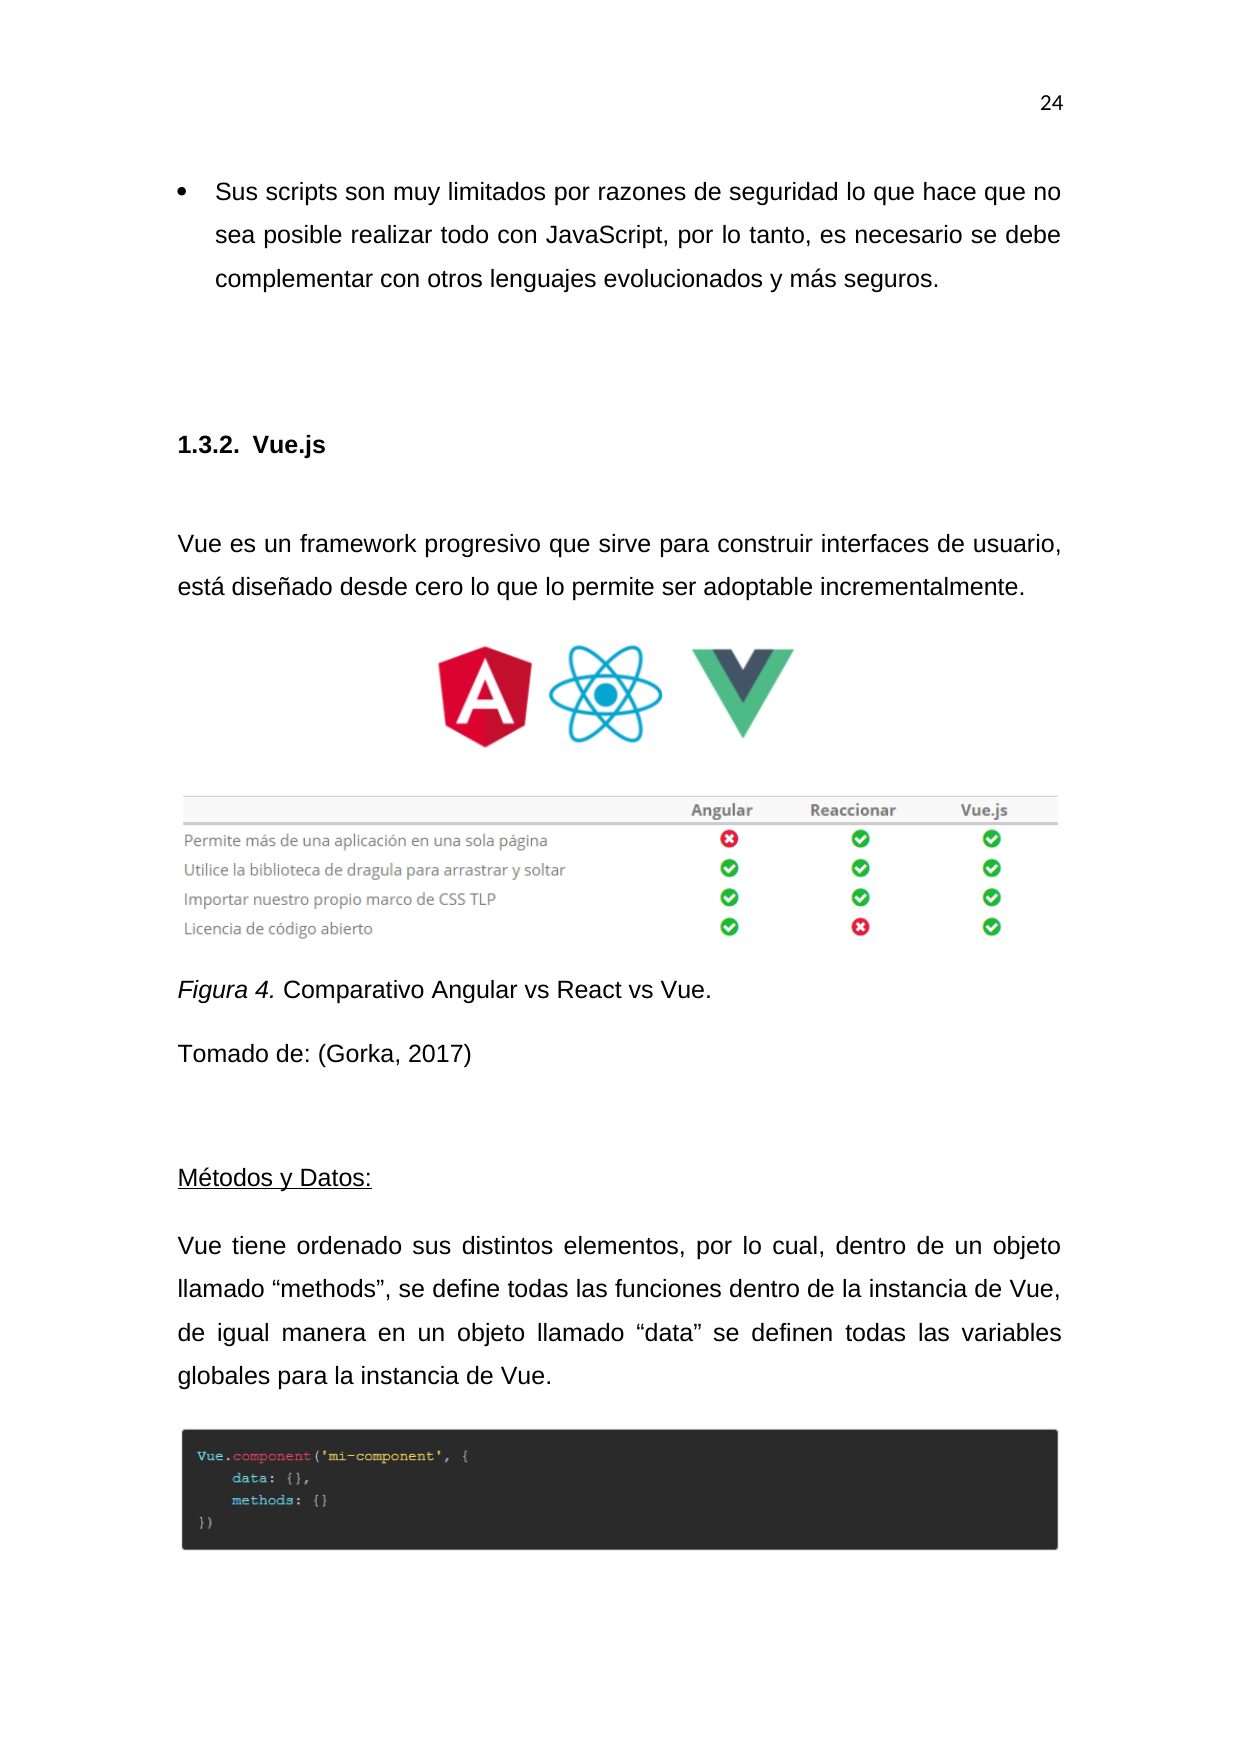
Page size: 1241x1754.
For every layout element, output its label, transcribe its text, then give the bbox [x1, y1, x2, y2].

text Vue tiene ordenado sus distintos elementos, por lo cual, dentro de un objeto llamado “methods”, se define todas las funciones dentro de la instancia de Vue, de igual manera en un objeto llamado “data” se definen todas las variables globales para la instancia de Vue. [177, 1231, 1063, 1389]
list Sus scripts son muy limitados por razones de seguridad lo que hace que no sea posible realizar todo con JavaScript, por lo tanto, es necesario se debe complementar con otros lenguajes evolucionados y más seguros. [177, 177, 1063, 292]
picture [177, 1416, 1064, 1556]
picture [177, 627, 1063, 949]
subtitle Vue.js [177, 430, 1063, 459]
text Tomado de: [177, 1039, 1063, 1068]
text Vue es un framework progresivo que sirve para construir interfaces de usuario, está diseñado desde cero lo que lo permite ser adoptable incrementalmente. [177, 529, 1063, 601]
text Métodos y Datos: [177, 1163, 1063, 1192]
